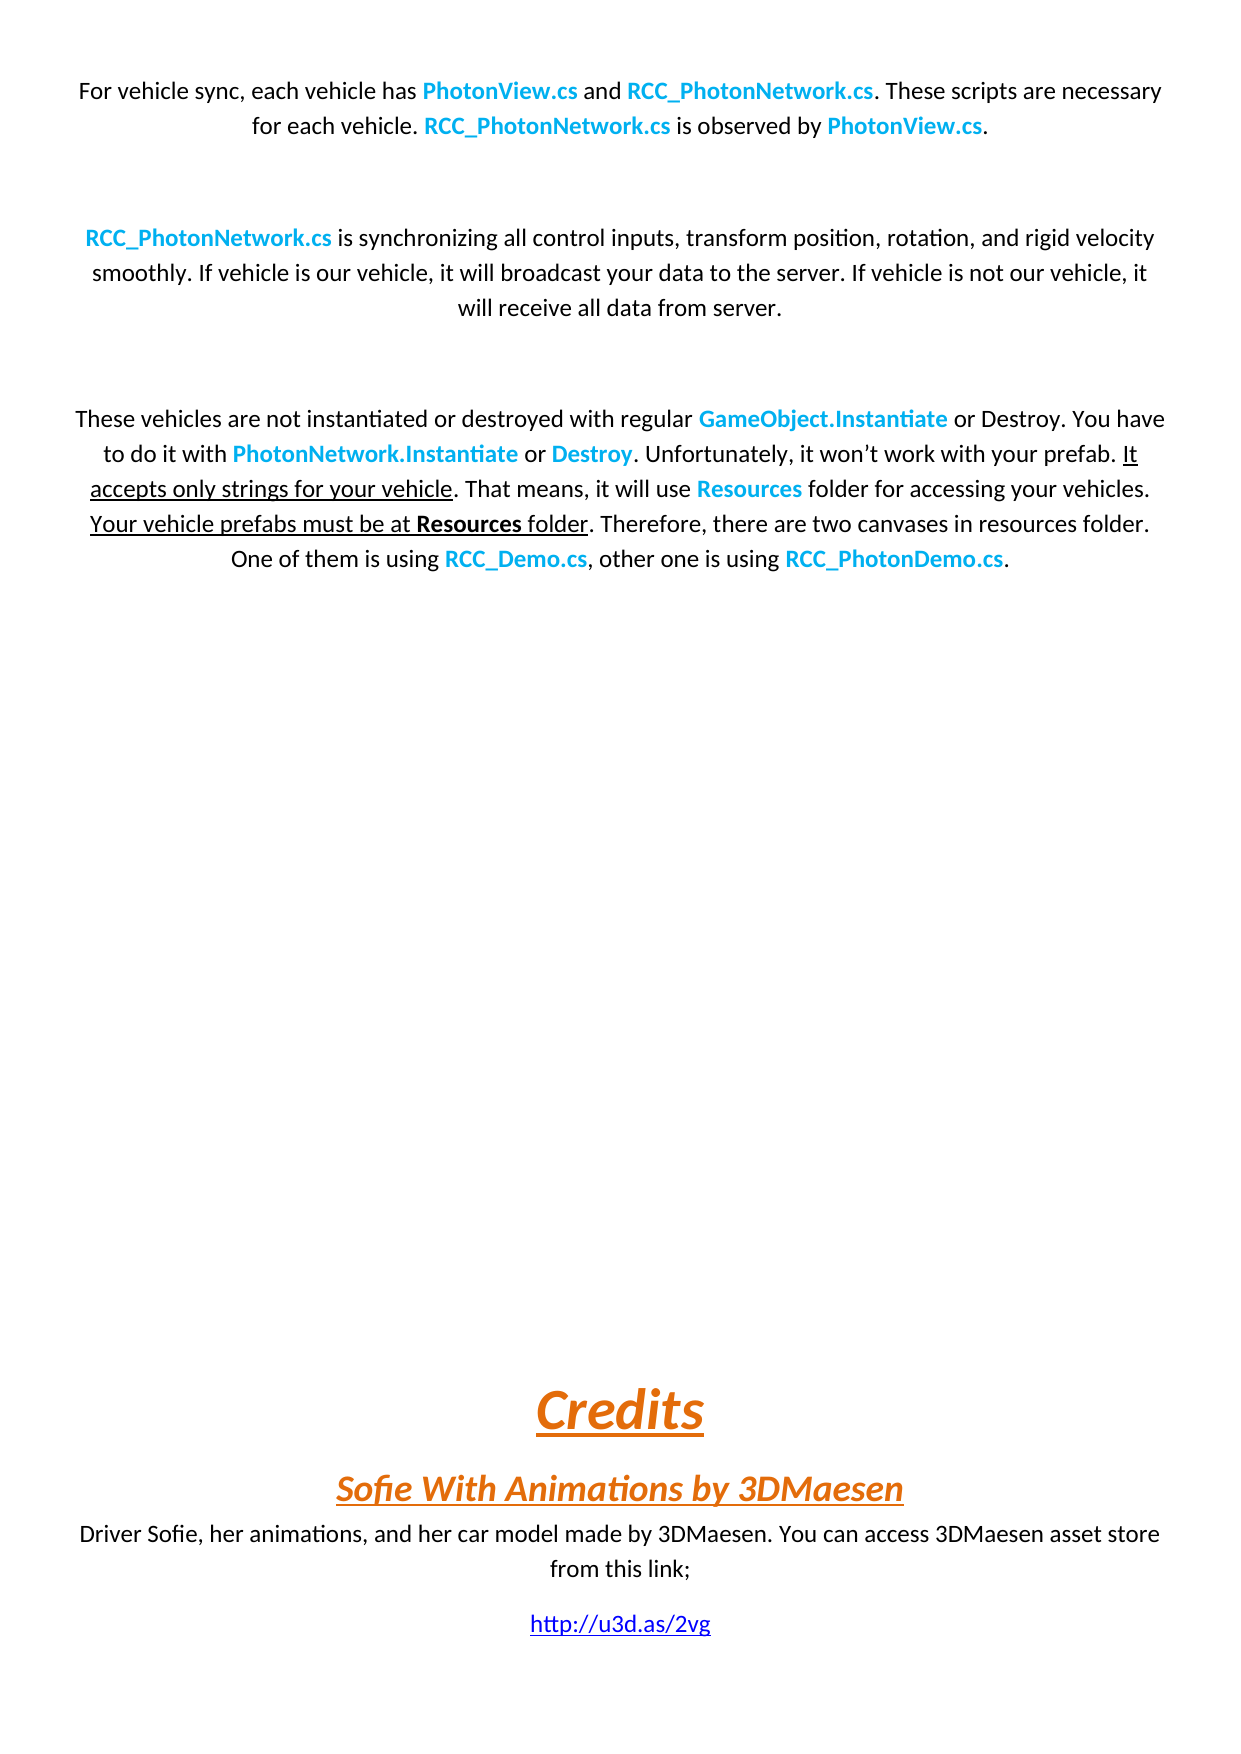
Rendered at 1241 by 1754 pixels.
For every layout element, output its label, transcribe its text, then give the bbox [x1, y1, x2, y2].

text Driver Sofie, her animations, and her car model made by 3DMaesen. You can access 3DMaesen asset store from this link; [75, 1518, 1165, 1583]
text http://u3d.as/2vg [75, 1608, 1165, 1639]
subtitle Sofie With Animations by 3DMaesen [75, 1465, 1165, 1511]
text For vehicle sync, each vehicle has PhotonView.cs and RCC_PhotonNetwork.cs. These scripts are necessary for each vehicle. RCC_PhotonNetwork.cs is observed by PhotonView.cs. [75, 75, 1165, 141]
subtitle Credits [75, 1373, 1165, 1444]
text RCC_PhotonNetwork.cs is synchronizing all control inputs, transform position, rotation, and rigid velocity smoothly. If vehicle is our vehicle, it will broadcast your data to the server. If vehicle is not our vehicle, it will receive all data from server. [75, 222, 1165, 322]
text These vehicles are not instantiated or destroyed with regular GameObject.Instantiate or Destroy. You have to do it with PhotonNetwork.Instantiate or Destroy. Unfortunately, it won’t work with your prefab. It accepts only strings for your vehicle. That means, it will use Resources folder for accessing your vehicles. Your vehicle prefabs must be at Resources folder. Therefore, there are two canvases in resources folder. One of them is using RCC_Demo.cs, other one is using RCC_PhotonDemo.cs. [75, 403, 1165, 574]
